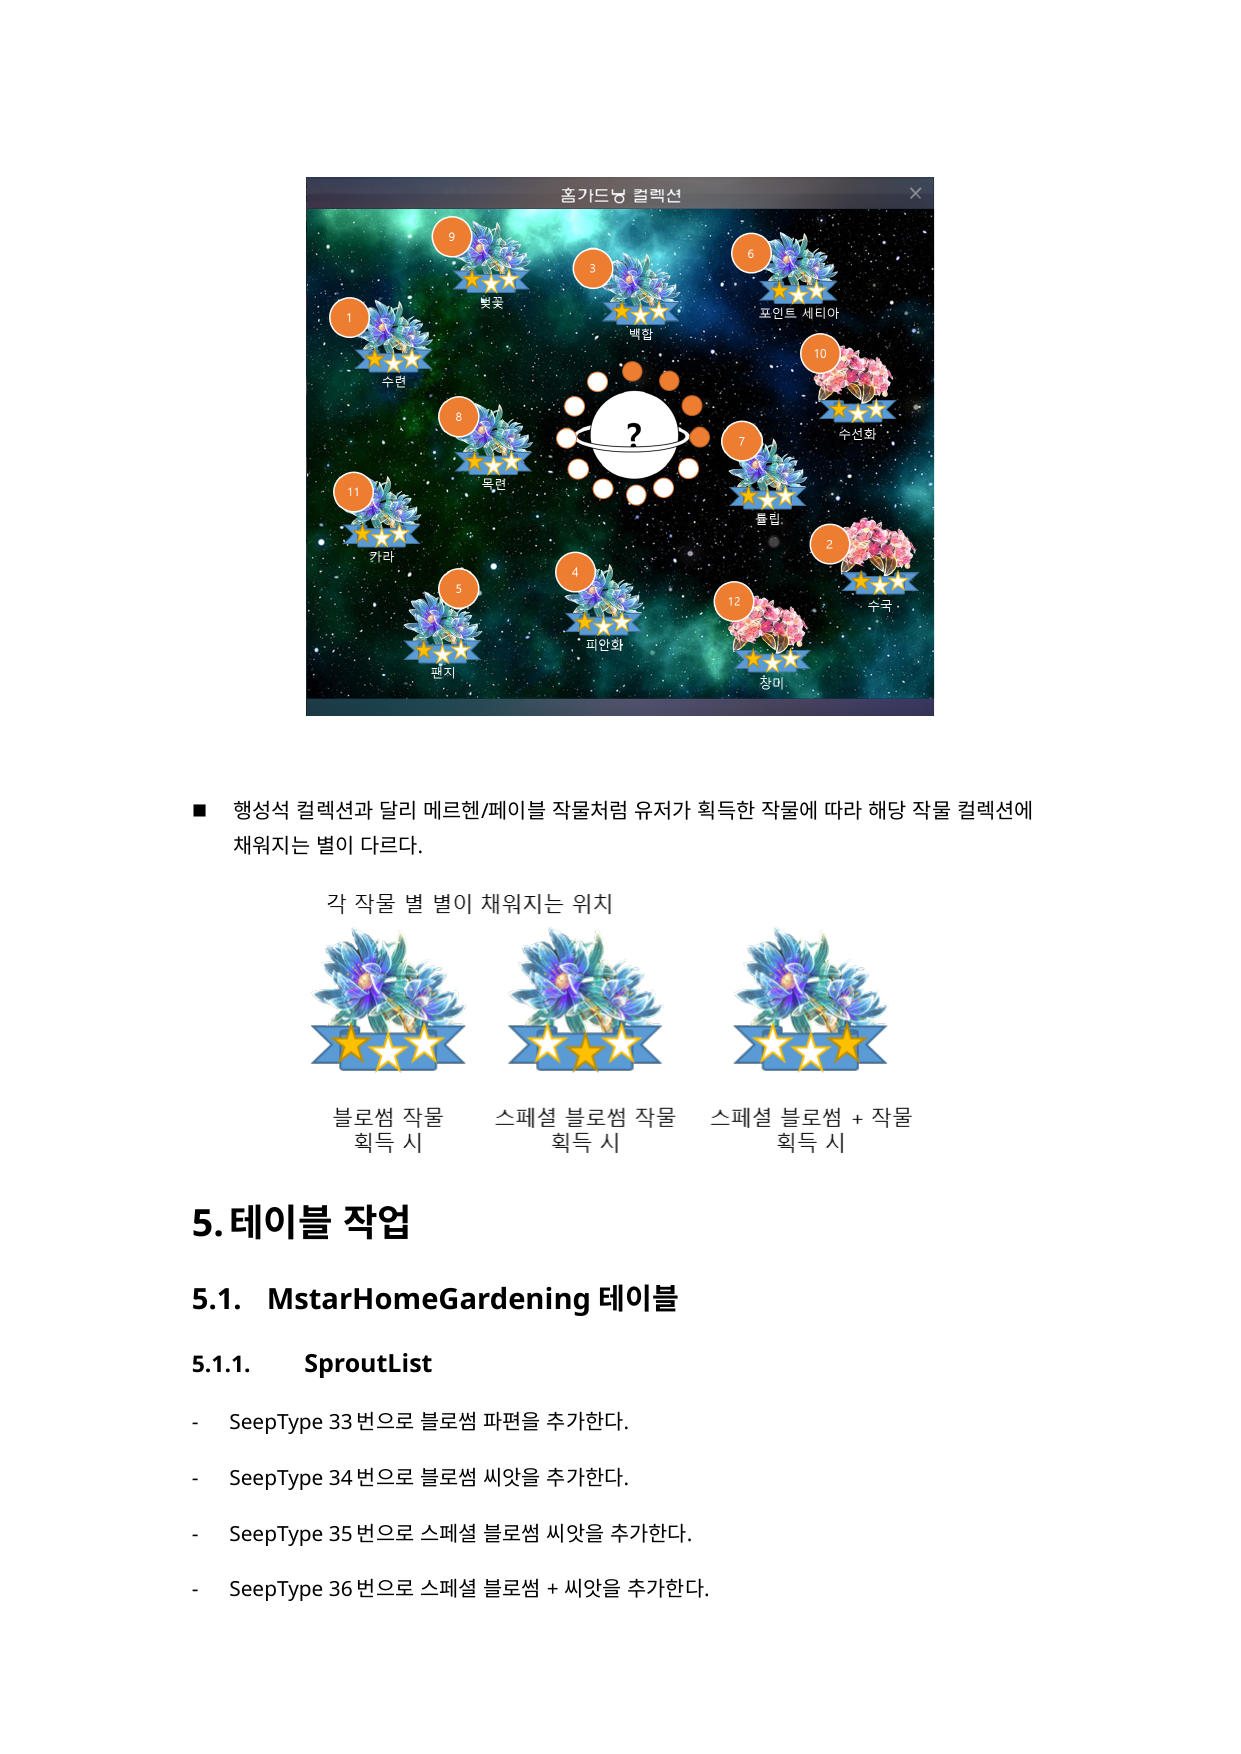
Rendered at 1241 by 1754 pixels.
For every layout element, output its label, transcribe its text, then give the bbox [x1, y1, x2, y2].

list SeepType 33번으로 블로썸 파편을 추가한다. [192, 1406, 1090, 1436]
list 행성석 컬렉션과 달리 메르헨/페이블 작물처럼 유저가 획득한 작물에 따라 해당 작물 컬렉션에 채워지는 별이 다르다. [192, 794, 1090, 859]
list SeepType 35번으로 스페셜 블로썸 씨앗을 추가한다. [192, 1517, 1090, 1547]
list SeepType 36번으로 스페셜 블로썸 + 씨앗을 추가한다. [192, 1572, 1090, 1603]
subtitle 테이블 작업 [192, 1192, 1090, 1247]
subtitle SproutList [192, 1346, 1090, 1379]
picture [310, 884, 930, 1168]
list SeepType 34번으로 블로썸 씨앗을 추가한다. [192, 1461, 1090, 1491]
picture [306, 177, 935, 716]
subtitle MstarHomeGardening 테이블 [192, 1276, 1090, 1318]
